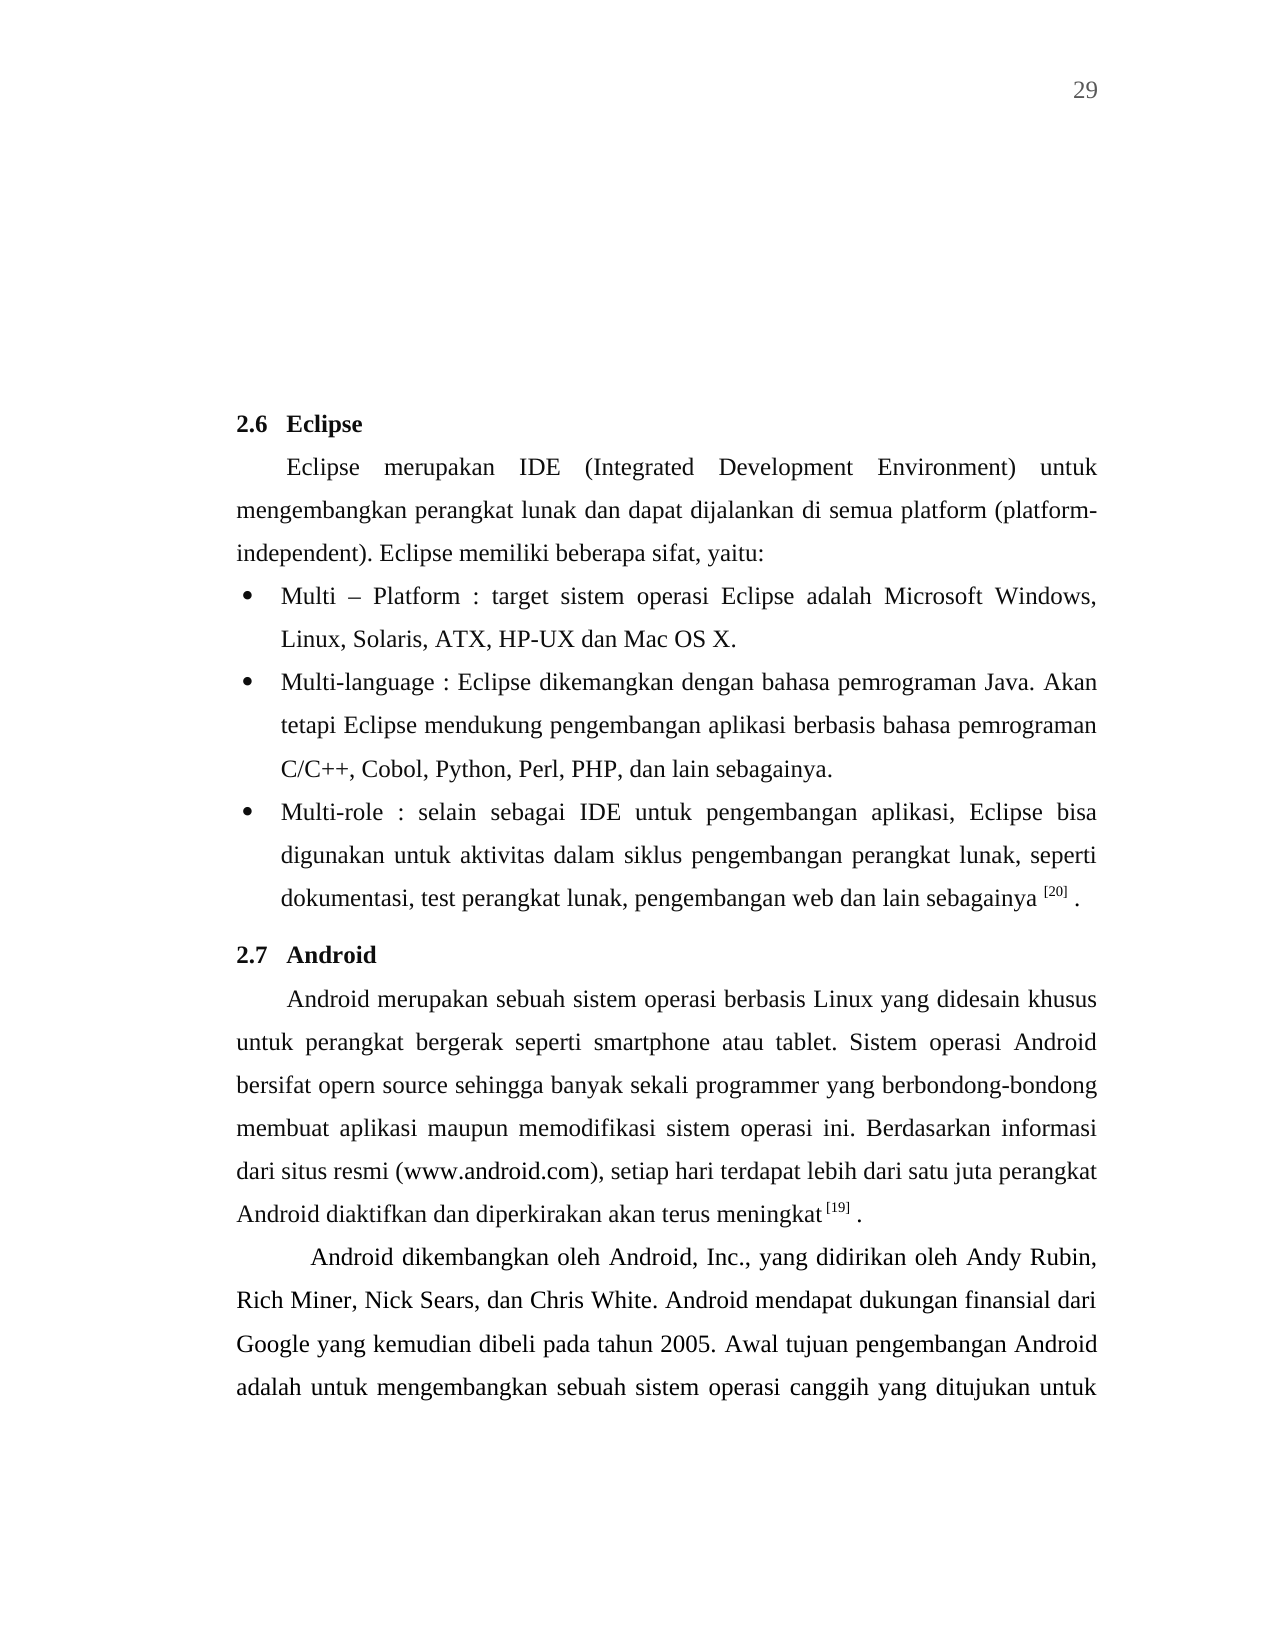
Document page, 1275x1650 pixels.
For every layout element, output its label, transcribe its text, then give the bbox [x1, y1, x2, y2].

list Eclipse [236, 409, 1098, 437]
list Multi-language : Eclipse dikemangkan dengan bahasa pemrograman Java. Akan tetapi Eclipse mendukung pengembangan aplikasi berbasis bahasa pemrograman C/C++, Cobol, Python, Perl, PHP, dan lain sebagainya. [243, 667, 1098, 782]
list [236, 1242, 1098, 1401]
list Android [236, 941, 1098, 969]
list Multi-role : selain sebagai IDE untuk pengembangan aplikasi, Eclipse bisa digunakan untuk aktivitas dalam siklus pengembangan perangkat lunak, seperti dokumentasi, test perangkat lunak, pengembangan web dan lain sebagainya [20] . [243, 797, 1098, 912]
text Android merupakan sebuah sistem operasi berbasis Linux yang didesain khusus untuk perangkat bergerak seperti smartphone atau tablet. Sistem operasi Android bersifat opern source sehingga banyak sekali programmer yang berbondong-bondong membuat aplikasi maupun memodifikasi sistem operasi ini. Berdasarkan informasi dari situs resmi (www.android.com), setiap hari terdapat lebih dari satu juta perangkat Android diaktifkan dan diperkirakan akan terus meningkat [19] . [236, 984, 1098, 1228]
list Multi – Platform : target sistem operasi Eclipse adalah Microsoft Windows, Linux, Solaris, ATX, HP-UX dan Mac OS X. [243, 581, 1098, 653]
text Eclipse merupakan IDE (Integrated Development Environment) untuk mengembangkan perangkat lunak dan dapat dijalankan di semua platform (platform-independent). Eclipse memiliki beberapa sifat, yaitu: [236, 452, 1098, 567]
